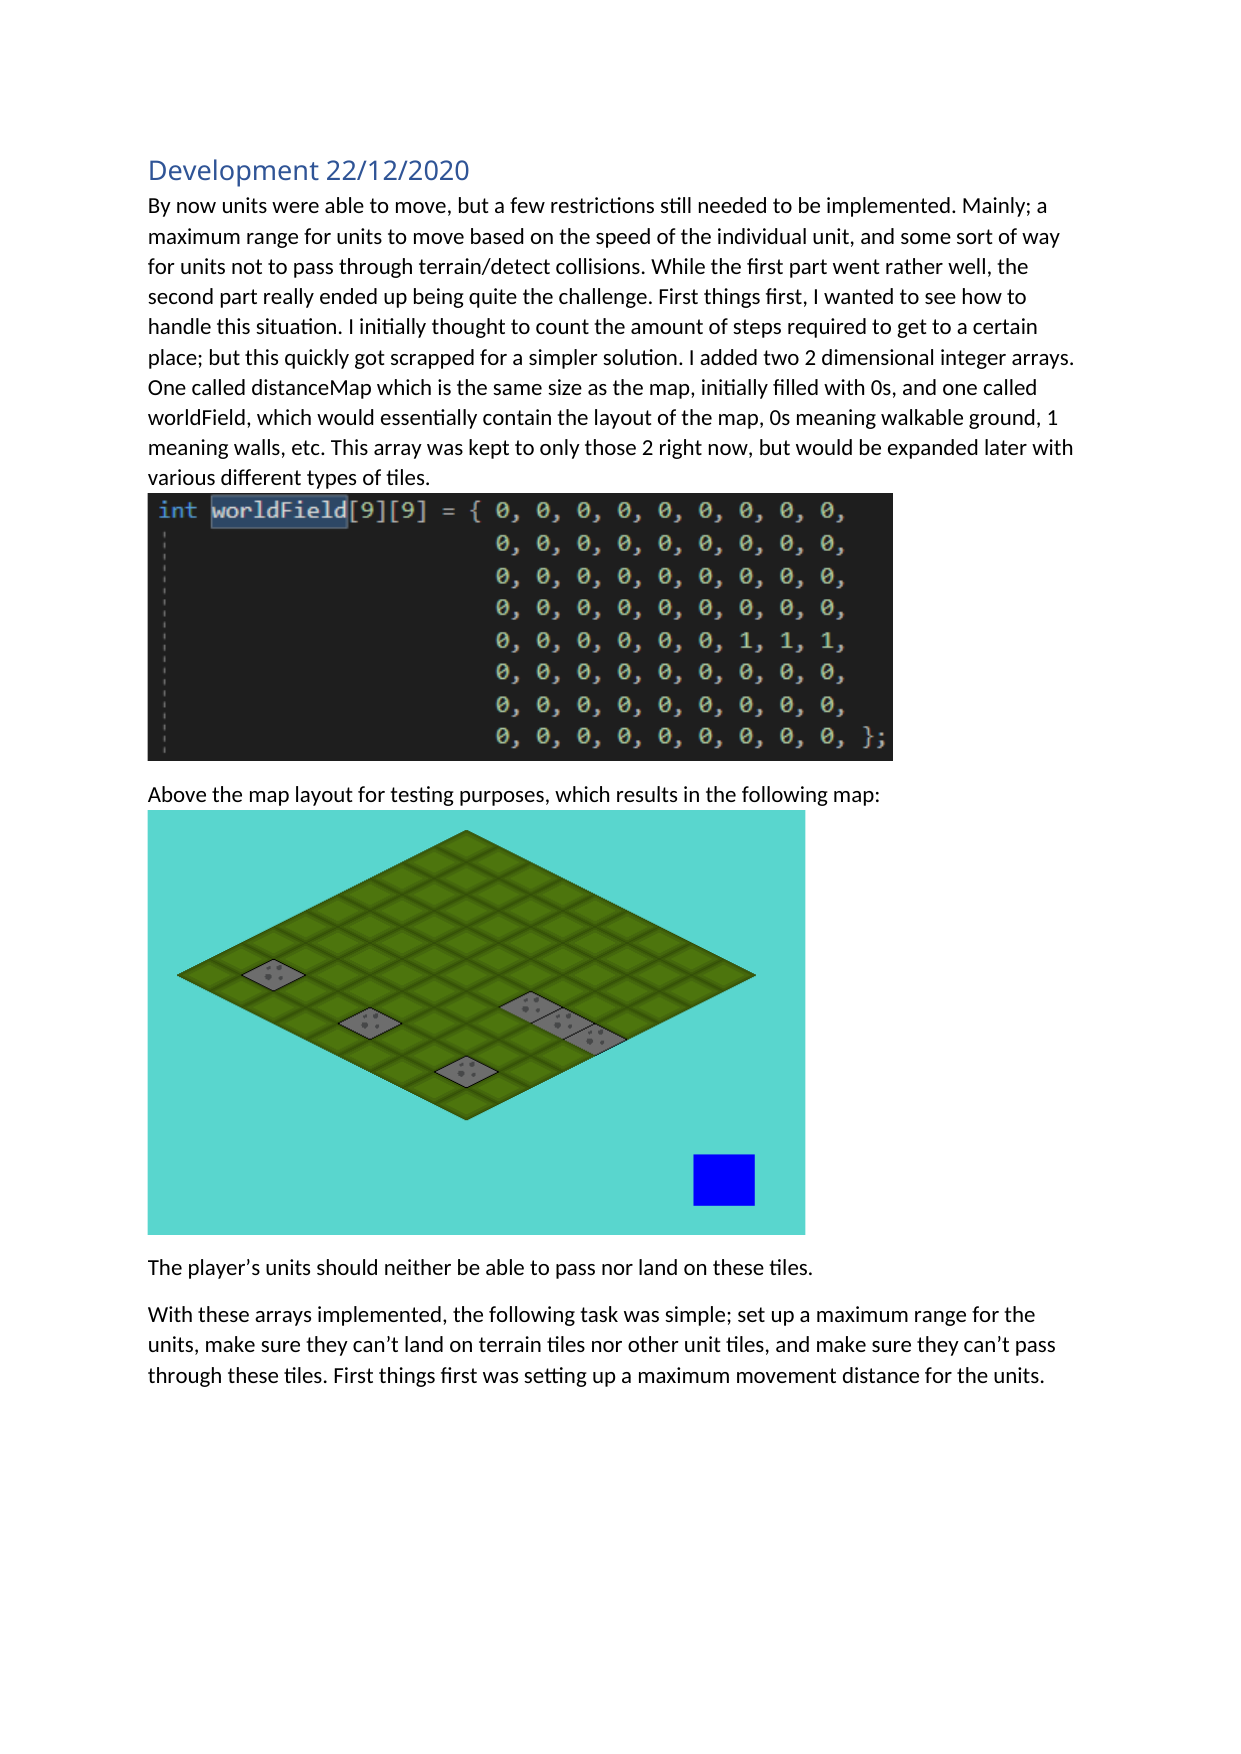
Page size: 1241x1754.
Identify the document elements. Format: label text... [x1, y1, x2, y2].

subtitle Development 22/12/2020 [148, 152, 1093, 189]
text The player’s units should neither be able to pass nor land on these tiles. [148, 1253, 1093, 1281]
text With these arrays implemented, the following task was simple; set up a maximum range for the units, make sure they can’t land on terrain tiles nor other unit tiles, and make sure they can’t pass through these tiles. First things first was setting up a maximum movement distance for the units. [148, 1300, 1093, 1389]
picture [147, 493, 893, 761]
picture [147, 810, 806, 1235]
